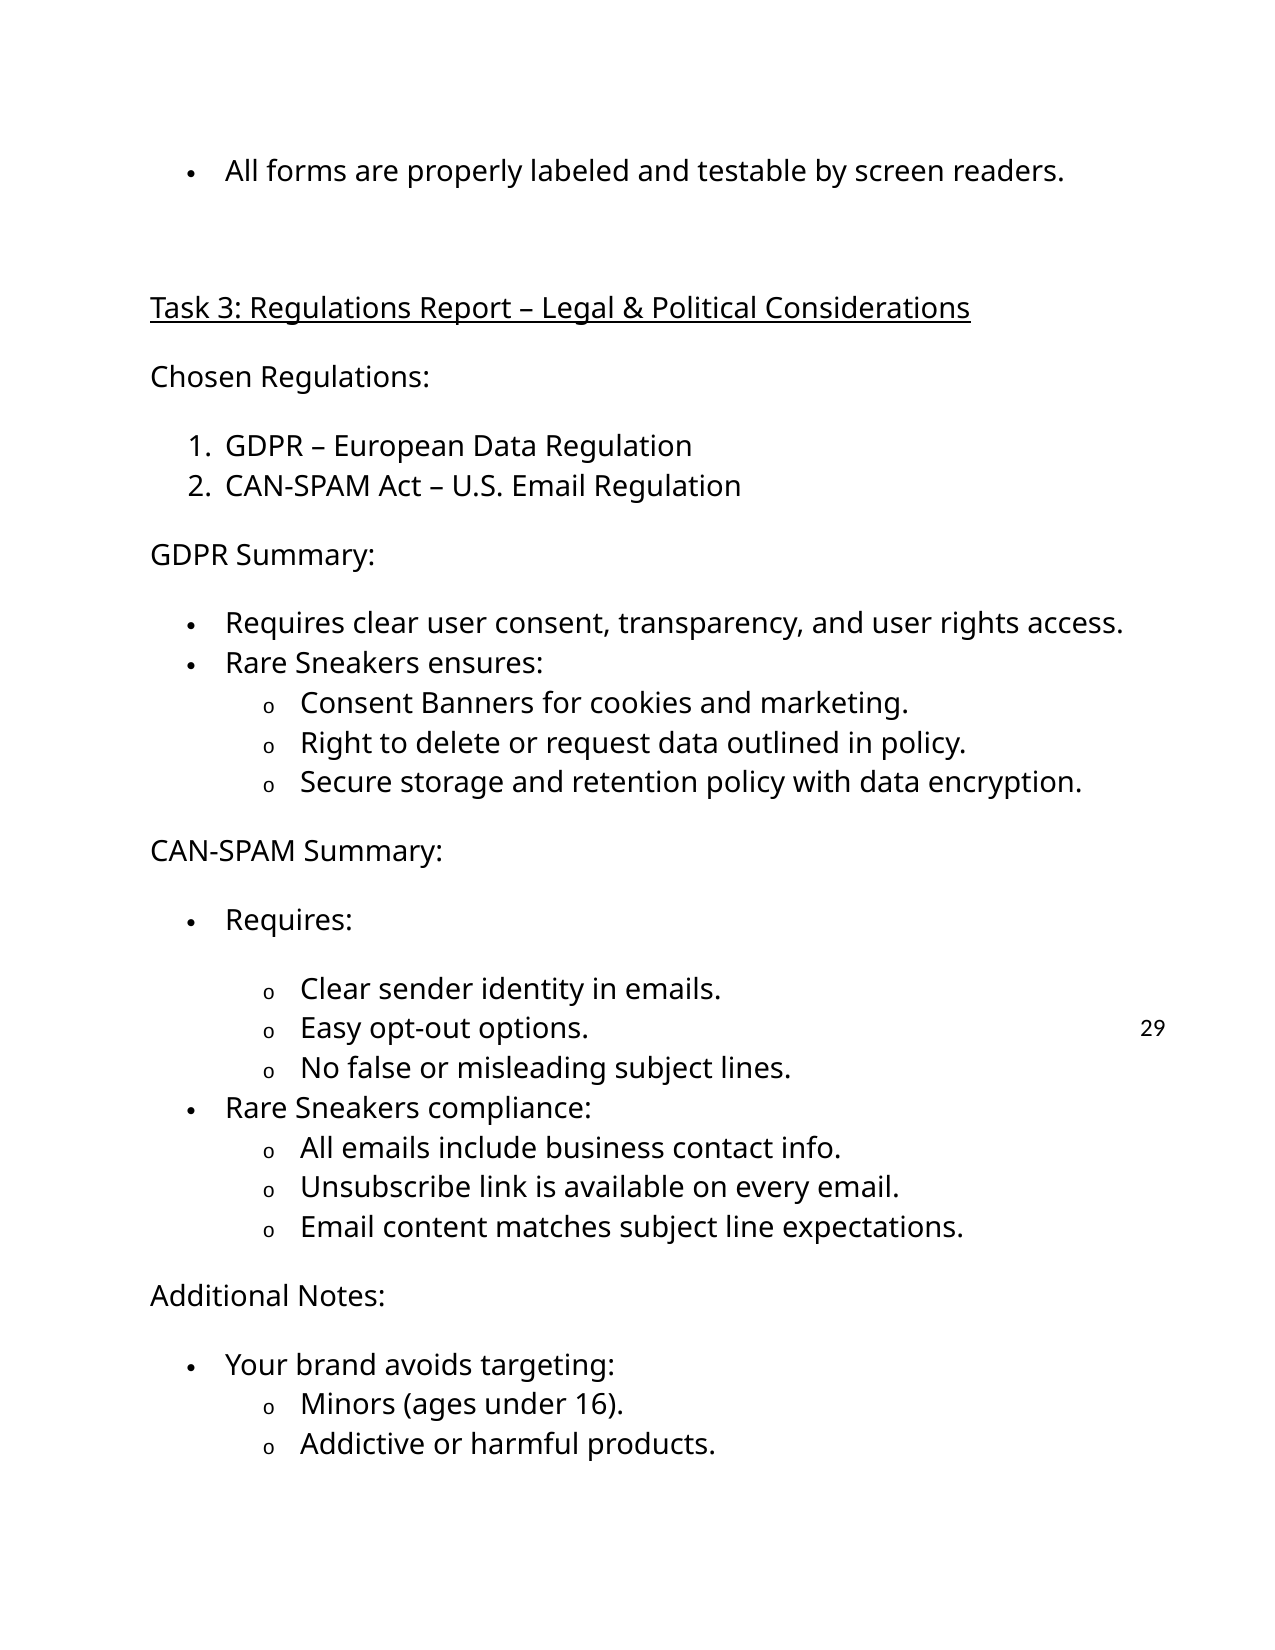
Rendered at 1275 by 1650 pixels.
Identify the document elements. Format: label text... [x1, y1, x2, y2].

list Rare Sneakers compliance: [187, 1087, 1125, 1127]
list Unsubscribe link is available on every email. [262, 1167, 1125, 1206]
list Your brand avoids targeting: [187, 1344, 1125, 1384]
list Clear sender identity in emails. [262, 968, 1125, 1008]
list All emails include business contact info. [262, 1127, 1125, 1167]
list Consent Banners for cookies and marketing. [262, 682, 1125, 722]
list No false or misleading subject lines. [262, 1047, 1125, 1087]
text Chosen Regulations: [150, 357, 1125, 396]
list Rare Sneakers ensures: [187, 642, 1125, 682]
list Requires: [187, 899, 1125, 939]
text Task 3: Regulations Report – Legal & Political Considerations [150, 288, 1125, 327]
list CAN-SPAM Act – U.S. Email Regulation [187, 465, 1125, 505]
list Requires clear user consent, transparency, and user rights access. [187, 603, 1125, 642]
list Minors (ages under 16). [262, 1384, 1125, 1423]
text CAN-SPAM Summary: [150, 830, 1125, 870]
text Additional Notes: [150, 1275, 1125, 1315]
list Secure storage and retention policy with data encryption. [262, 762, 1125, 801]
list Addictive or harmful products. [262, 1423, 1125, 1463]
text GDPR Summary: [150, 534, 1125, 574]
list Email content matches subject line expectations. [262, 1206, 1125, 1246]
list GDPR – European Data Regulation [187, 425, 1125, 465]
list All forms are properly labeled and testable by screen readers. [187, 150, 1125, 190]
list Easy opt-out options. [262, 1008, 1125, 1047]
list Right to delete or request data outlined in policy. [262, 722, 1125, 762]
